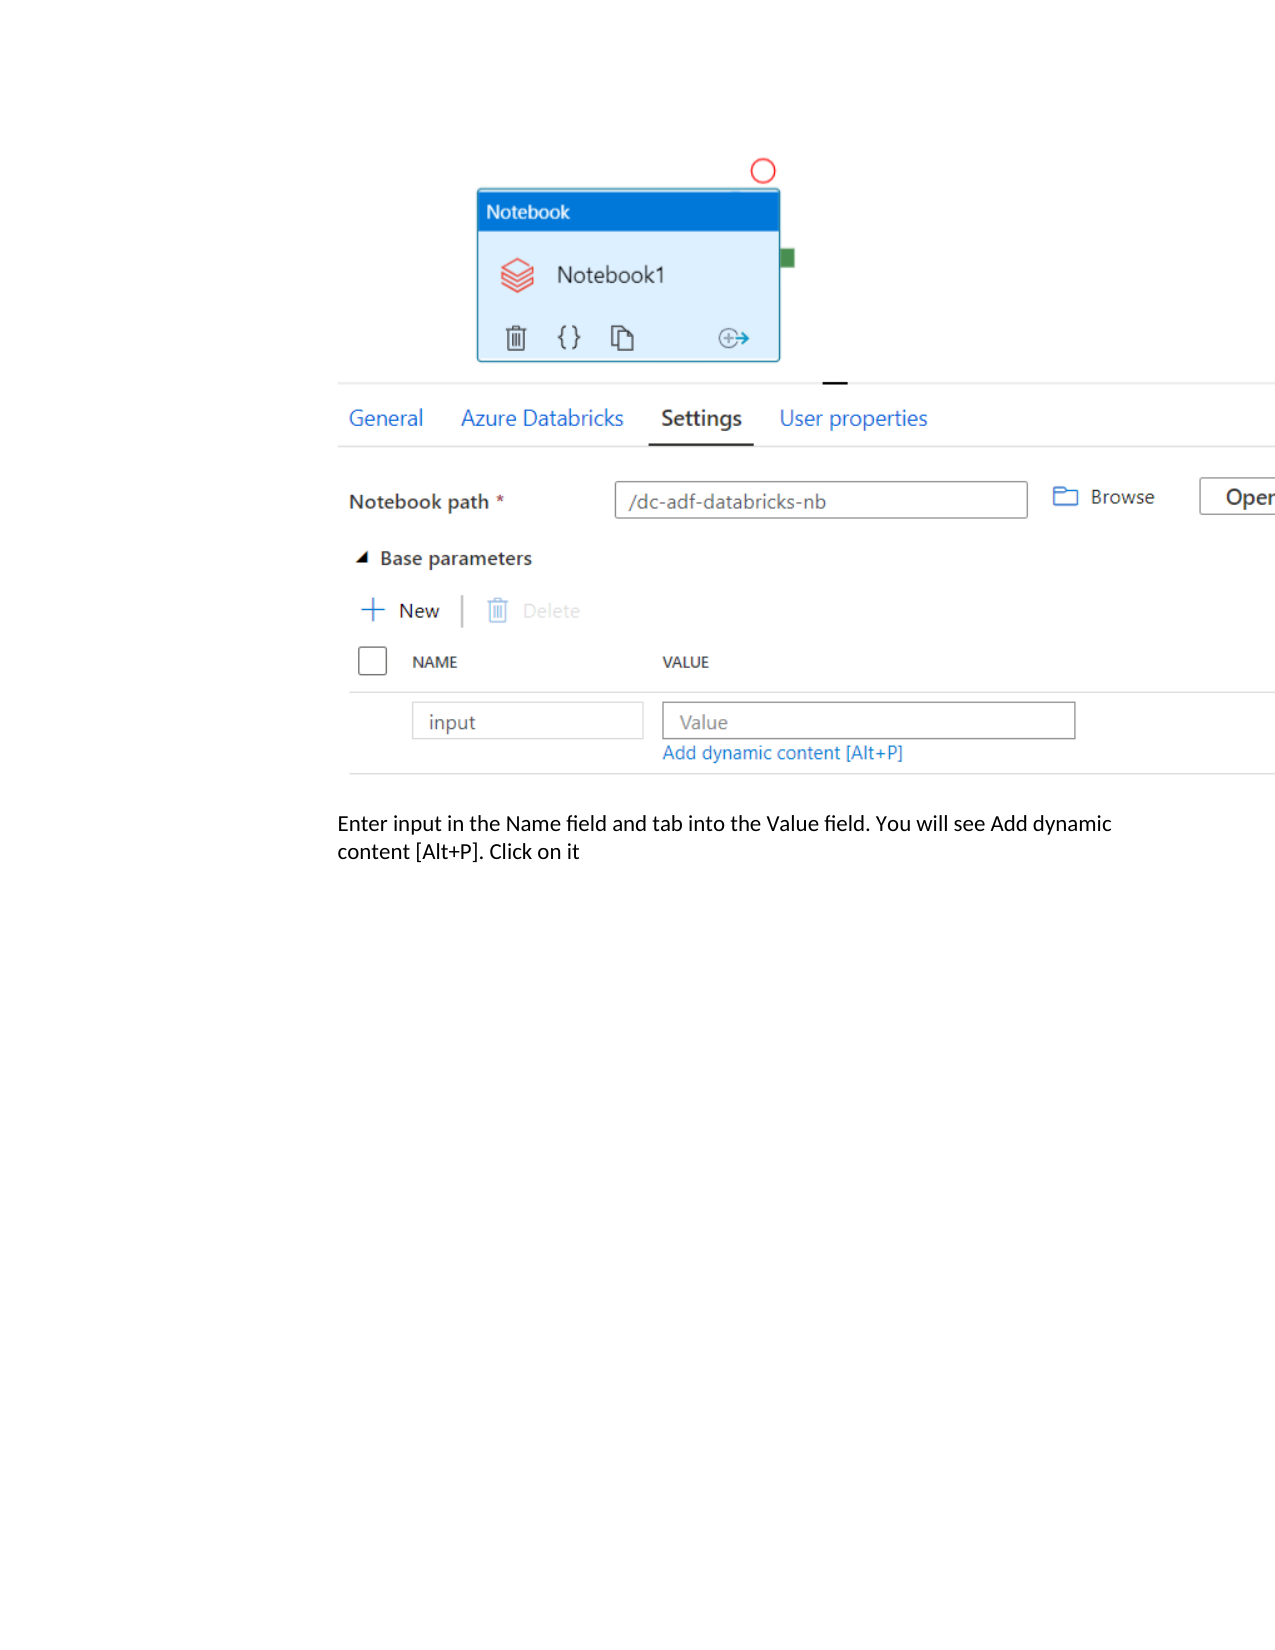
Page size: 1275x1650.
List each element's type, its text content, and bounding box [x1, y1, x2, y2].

picture [337, 150, 1275, 782]
text Enter input in the Name field and tab into the Value field. You will see Add dynamic content [Alt+P]. Click on it [337, 809, 1125, 865]
